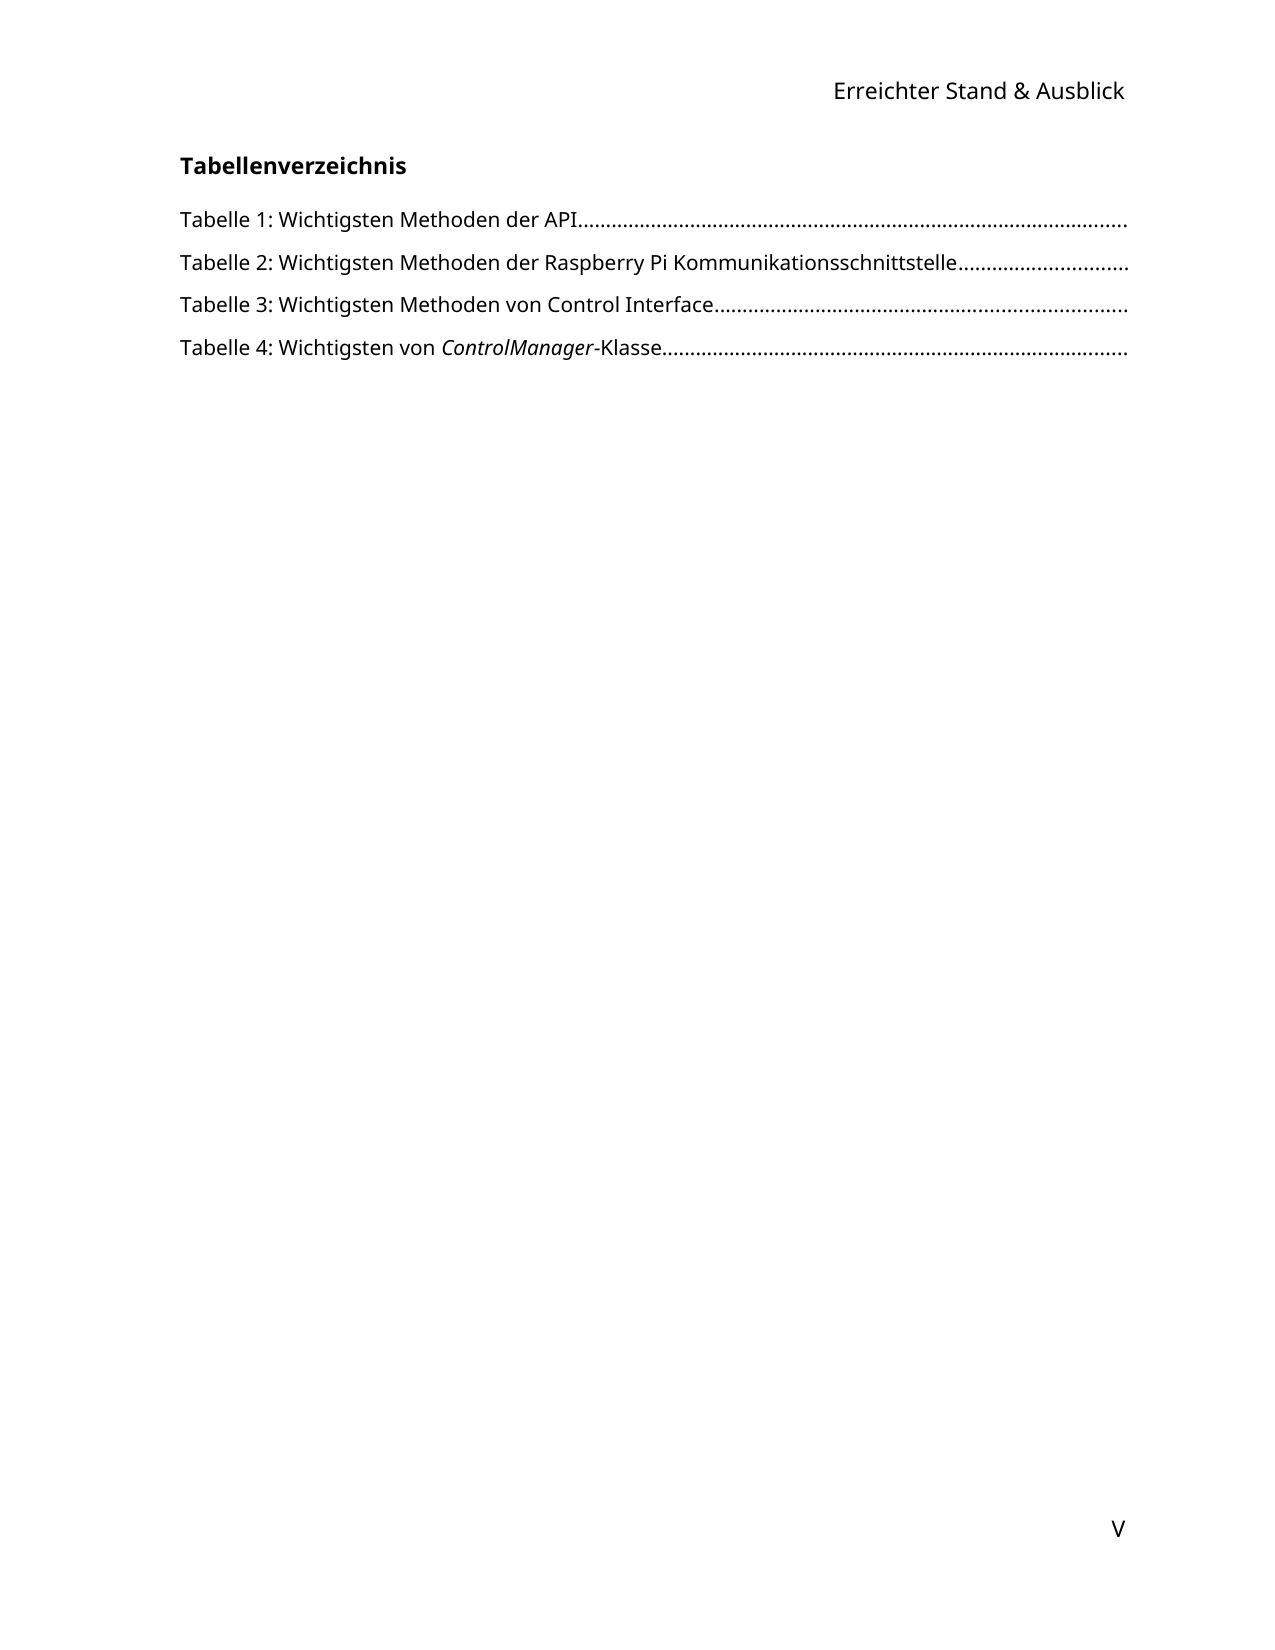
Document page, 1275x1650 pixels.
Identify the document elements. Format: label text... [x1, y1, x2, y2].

text Tabelle 1: Wichtigsten Methoden der API 27 [180, 205, 1125, 234]
text Tabellenverzeichnis [180, 150, 1125, 181]
text Tabelle 3: Wichtigsten Methoden von Control Interface 32 [180, 290, 1125, 319]
text Tabelle 4: Wichtigsten von ControlManager-Klasse 38 [180, 333, 1125, 361]
text Tabelle 2: Wichtigsten Methoden der Raspberry Pi Kommunikationsschnittstelle 29 [180, 248, 1125, 276]
